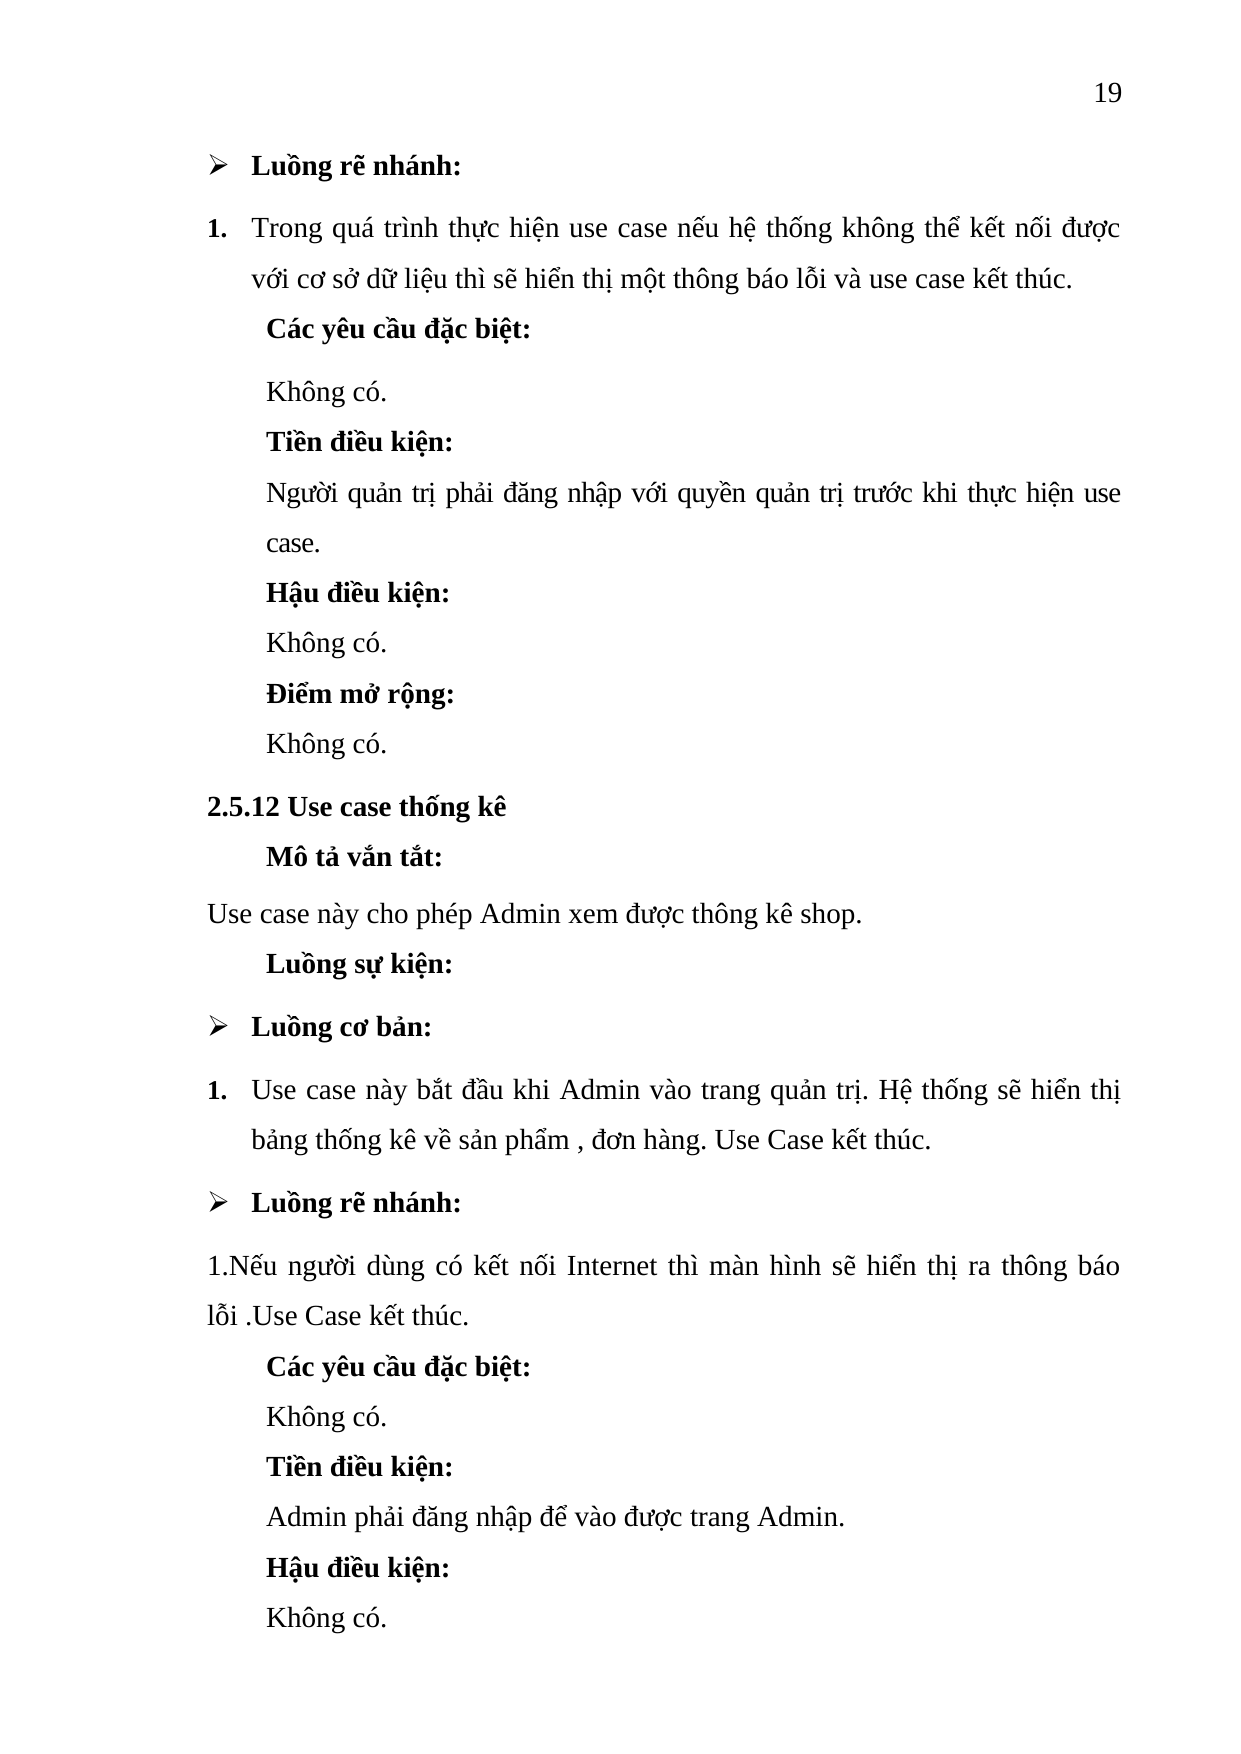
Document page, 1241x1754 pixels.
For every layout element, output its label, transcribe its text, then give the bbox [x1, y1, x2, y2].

text Không có. [266, 1600, 1122, 1634]
text Admin phải đăng nhập để vào được trang Admin. [266, 1499, 1122, 1533]
text Use case này cho phép Admin xem được thông kê shop. [207, 896, 1122, 929]
list Luồng rẽ nhánh: [207, 1185, 1122, 1219]
text Các yêu cầu đặc biệt: [207, 1349, 1122, 1382]
list Trong quá trình thực hiện use case nếu hệ thống không thể kết nối được với cơ sở dữ liệu thì sẽ hiển thị một thông báo lỗi và use case kết thúc. [207, 211, 1122, 294]
text Hậu điều kiện: [207, 1550, 1122, 1583]
text 1.Nếu người dùng có kết nối Internet thì màn hình sẽ hiển thị ra thông báo lỗi .Use Case kết thúc. [207, 1248, 1122, 1332]
text Không có. [266, 374, 1122, 408]
text Không có. [266, 1399, 1122, 1432]
text Các yêu cầu đặc biệt: [207, 311, 1122, 345]
text Không có. [266, 726, 1122, 760]
list Luồng cơ bản: [207, 1009, 1122, 1043]
text Hậu điều kiện: [207, 575, 1122, 609]
text Tiền điều kiện: [207, 1449, 1122, 1483]
text Người quản trị phải đăng nhập với quyền quản trị trước khi thực hiện use case. [266, 475, 1122, 558]
list Luồng rẽ nhánh: [207, 148, 1122, 181]
list Use case này bắt đầu khi Admin vào trang quản trị. Hệ thống sẽ hiển thị bảng thống kê về sản phẩm , đơn hàng. Use Case kết thúc. [207, 1072, 1122, 1156]
text Mô tả vắn tắt: [207, 839, 1122, 873]
text Điểm mở rộng: [207, 676, 1122, 709]
text Luồng sự kiện: [207, 946, 1122, 980]
subtitle 2.5.12 Use case thống kê [207, 789, 1122, 823]
text Tiền điều kiện: [207, 424, 1122, 458]
text Không có. [266, 626, 1122, 659]
